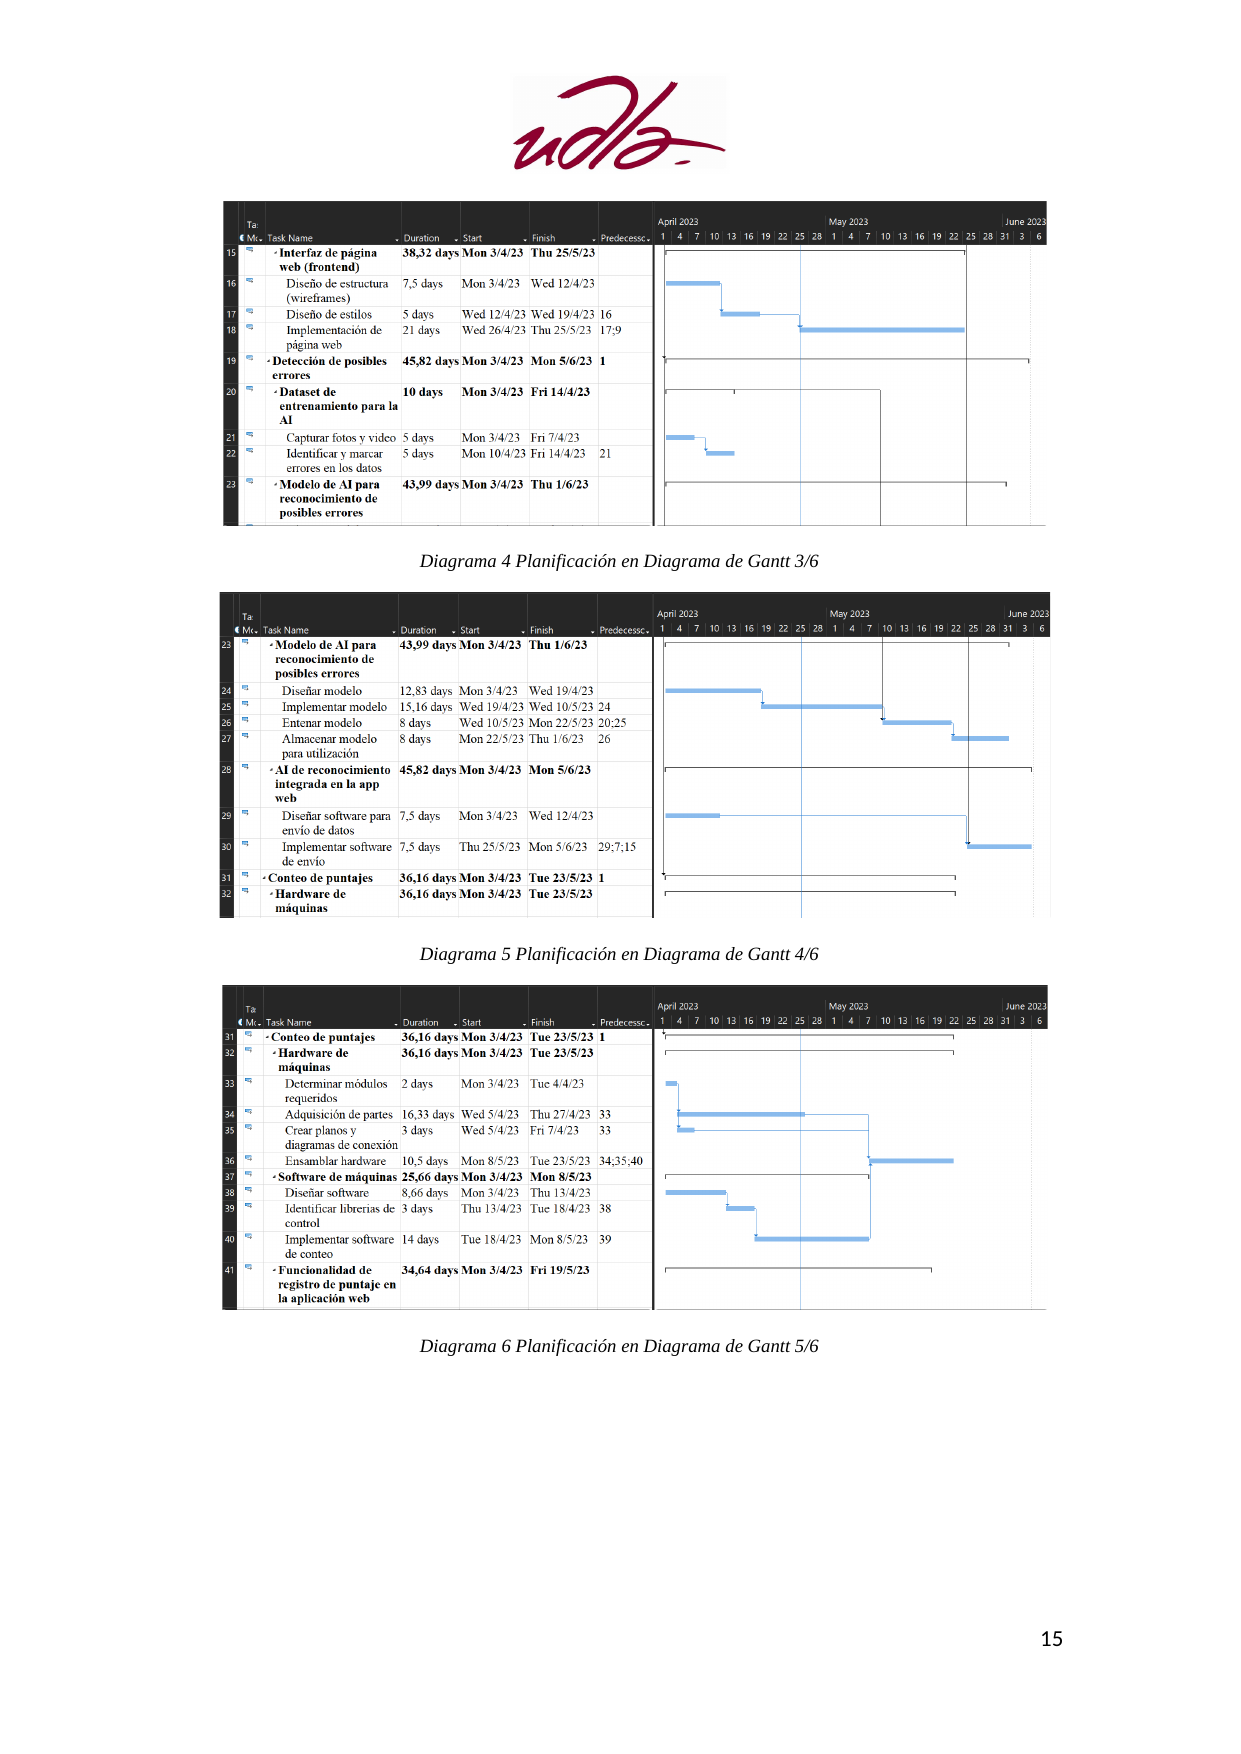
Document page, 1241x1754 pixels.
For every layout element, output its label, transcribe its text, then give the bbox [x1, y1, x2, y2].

picture [223, 201, 1047, 526]
picture [509, 73, 731, 174]
text Diagrama 4 Planificación en Diagrama de Gantt 3/6 [177, 550, 1063, 572]
text Diagrama 6 Planificación en Diagrama de Gantt 5/6 [177, 1335, 1063, 1356]
picture [219, 592, 1051, 918]
picture [222, 985, 1048, 1310]
text Diagrama 5 Planificación en Diagrama de Gantt 4/6 [177, 943, 1063, 964]
